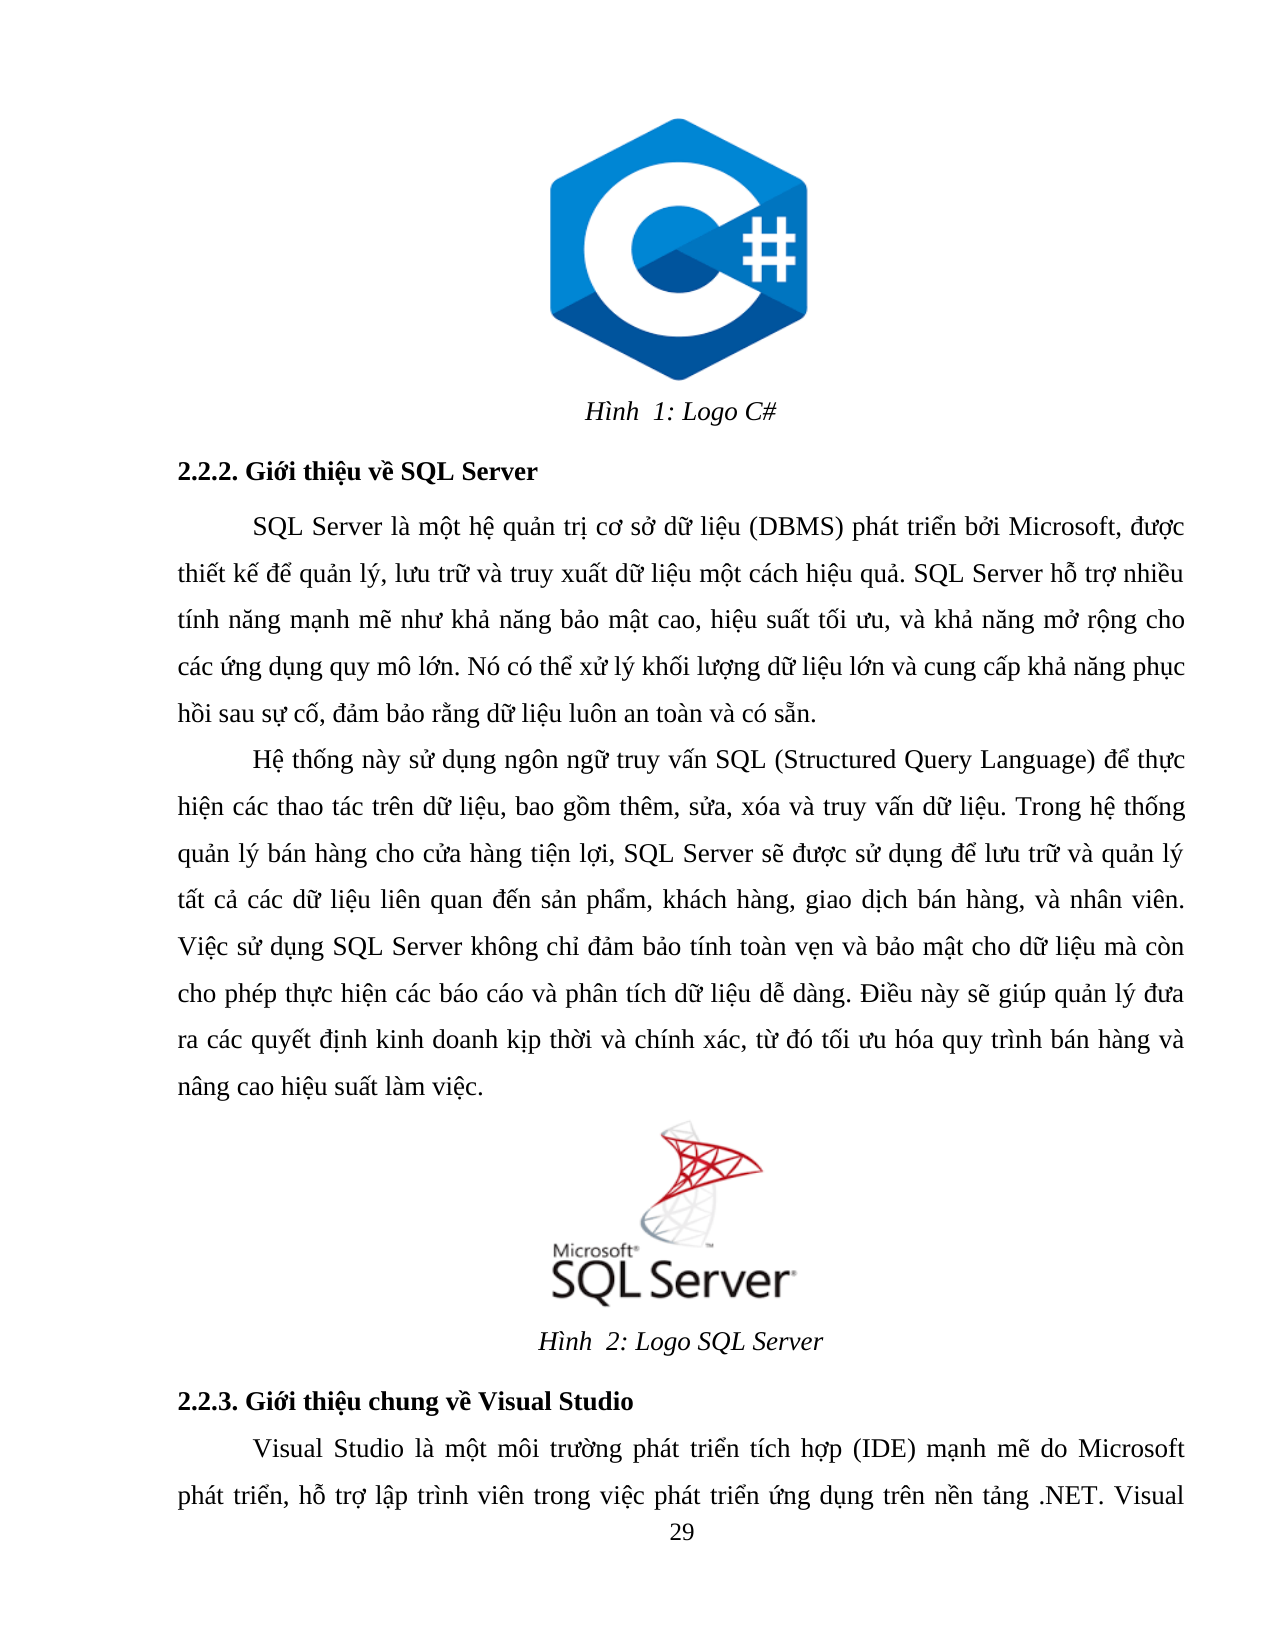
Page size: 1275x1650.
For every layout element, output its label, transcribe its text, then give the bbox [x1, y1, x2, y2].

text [177, 1432, 1186, 1510]
picture [539, 118, 824, 381]
text SQL Server là một hệ quản trị cơ sở dữ liệu (DBMS) phát triển bởi Microsoft, được thiết kế để quản lý, lưu trữ và truy xuất dữ liệu một cách hiệu quả. SQL Server hỗ trợ nhiều tính năng mạnh mẽ như khả năng bảo mật cao, hiệu suất tối ưu, và khả năng mở rộng cho các ứng dụng quy mô lớn. Nó có thể xử lý khối lượng dữ liệu lớn và cung cấp khả năng phục hồi sau sự cố, đảm bảo rằng dữ liệu luôn an toàn và có sẵn. [177, 510, 1186, 728]
subtitle 2.2.3. Giới thiệu chung về Visual Studio [177, 1385, 1186, 1417]
text Hệ thống này sử dụng ngôn ngữ truy vấn SQL (Structured Query Language) để thực hiện các thao tác trên dữ liệu, bao gồm thêm, sửa, xóa và truy vấn dữ liệu. Trong hệ thống quản lý bán hàng cho cửa hàng tiện lợi, SQL Server sẽ được sử dụng để lưu trữ và quản lý tất cả các dữ liệu liên quan đến sản phẩm, khách hàng, giao dịch bán hàng, và nhân viên. Việc sử dụng SQL Server không chỉ đảm bảo tính toàn vẹn và bảo mật cho dữ liệu mà còn cho phép thực hiện các báo cáo và phân tích dữ liệu dễ dàng. Điều này sẽ giúp quản lý đưa ra các quyết định kinh doanh kịp thời và chính xác, từ đó tối ưu hóa quy trình bán hàng và nâng cao hiệu suất làm việc. [177, 744, 1186, 1101]
subtitle 2.2.2. Giới thiệu về SQL Server [177, 455, 1186, 486]
picture [463, 1117, 901, 1311]
